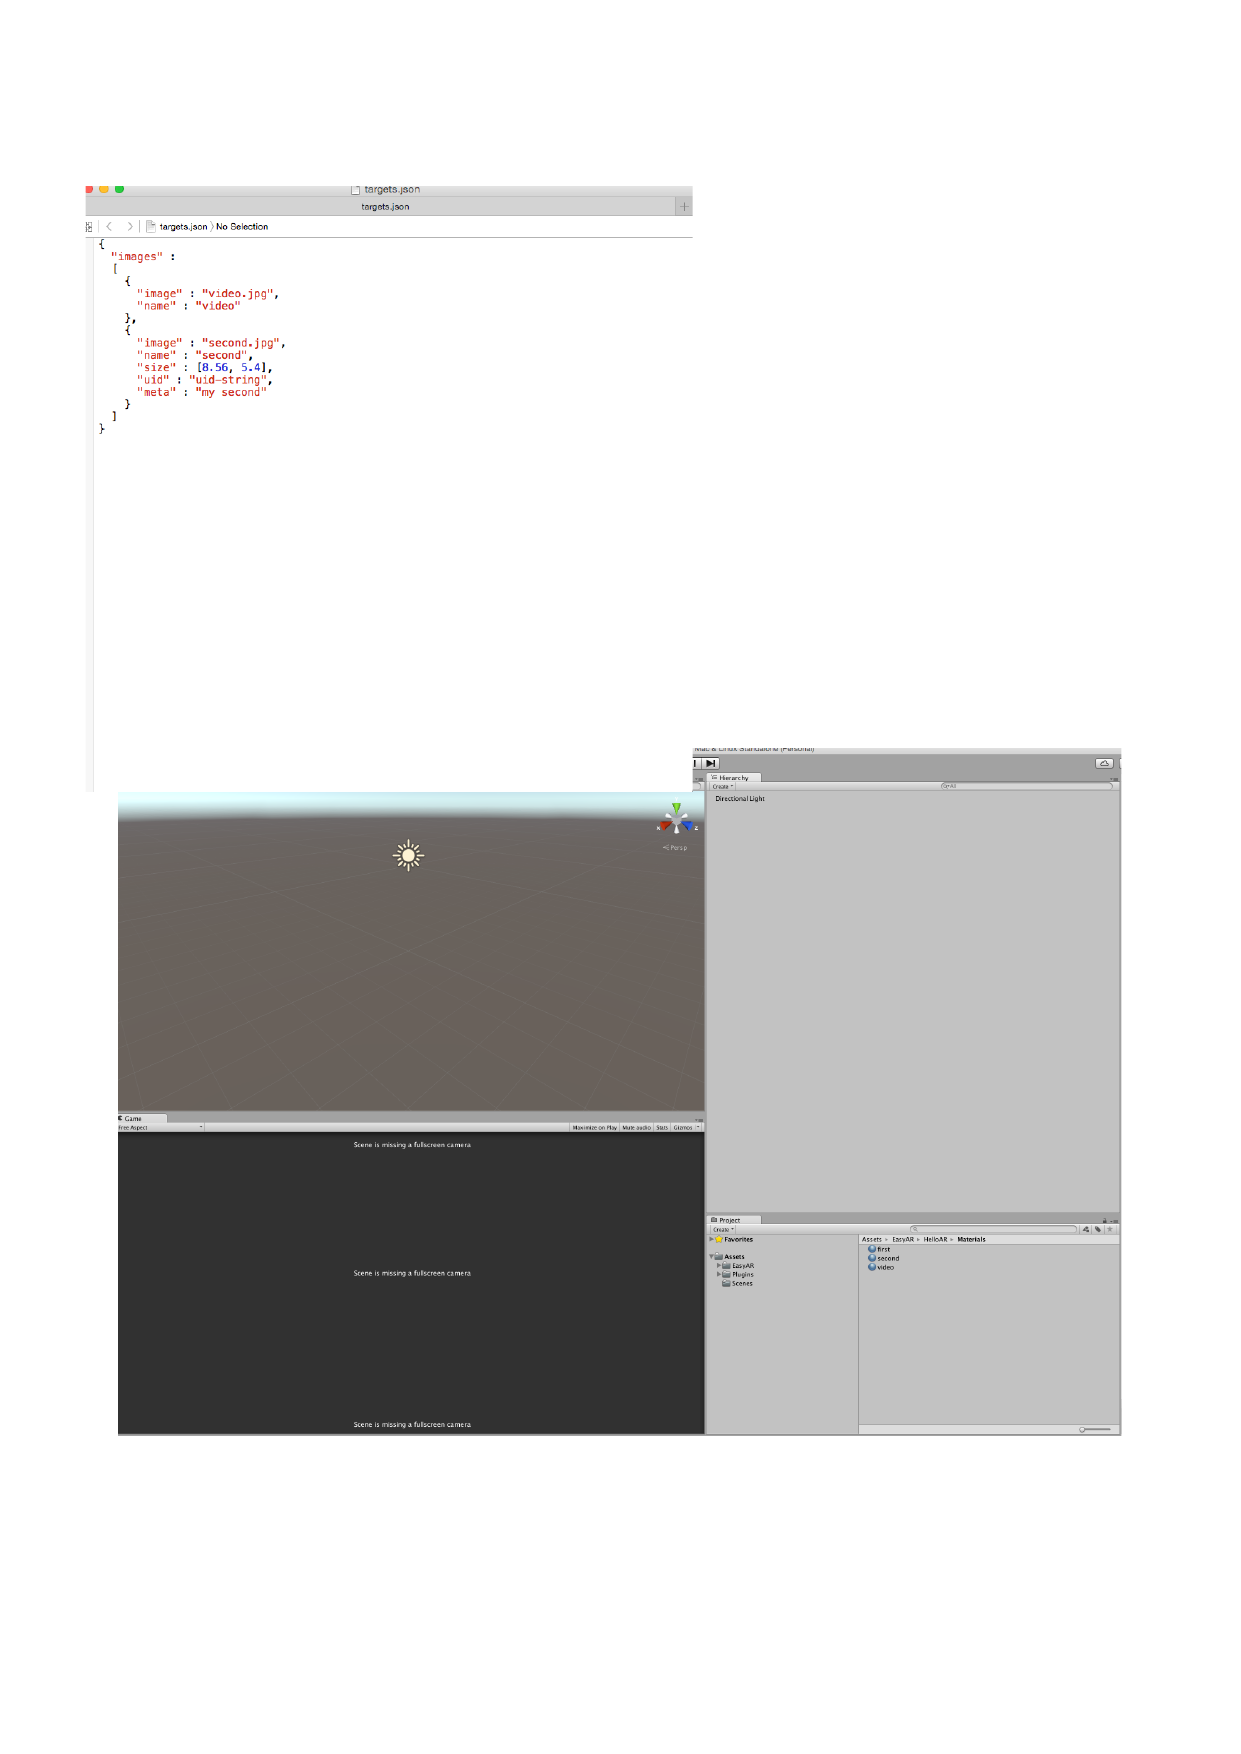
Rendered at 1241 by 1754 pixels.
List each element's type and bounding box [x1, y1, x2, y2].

picture [85, 186, 1122, 1436]
